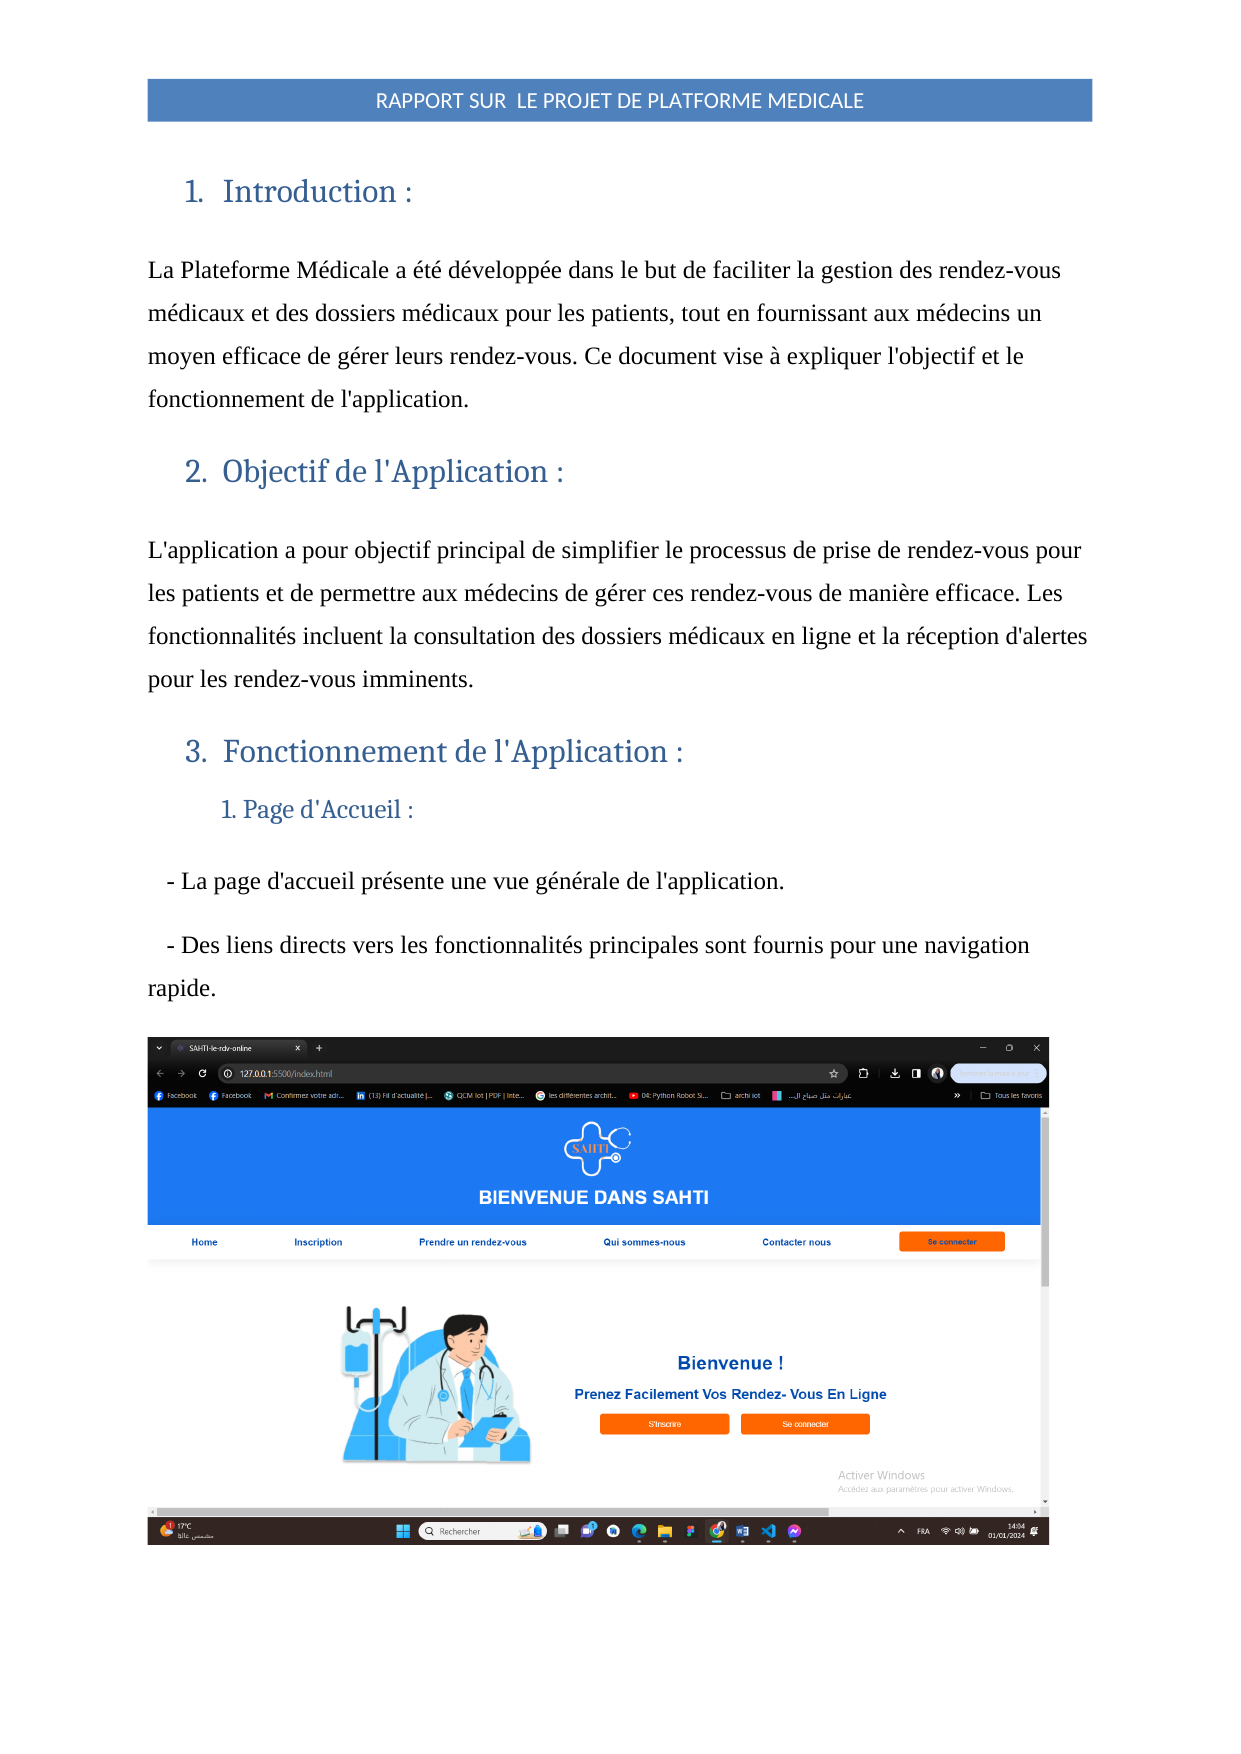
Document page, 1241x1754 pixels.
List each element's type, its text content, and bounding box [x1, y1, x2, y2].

subtitle Fonctionnement de l'Application : [185, 733, 1093, 771]
subtitle Objectif de l'Application : [185, 453, 1093, 491]
text La Plateforme Médicale a été développée dans le but de faciliter la gestion des rendez-vous médicaux et des dossiers médicaux pour les patients, tout en fournissant aux médecins un moyen efficace de gérer leurs rendez-vous. Ce document vise à expliquer l'objectif et le fonctionnement de l'application. [148, 255, 1093, 413]
subtitle 1. Page d'Accueil : [221, 794, 1093, 825]
text - Des liens directs vers les fonctionnalités principales sont fournis pour une navigation rapide. [148, 930, 1093, 1002]
picture [147, 1037, 1050, 1545]
text L'application a pour objectif principal de simplifier le processus de prise de rendez-vous pour les patients et de permettre aux médecins de gérer ces rendez-vous de manière efficace. Les fonctionnalités incluent la consultation des dossiers médicaux en ligne et la réception d'alertes pour les rendez-vous imminents. [148, 535, 1093, 693]
subtitle Introduction : [185, 173, 1093, 211]
text - La page d'accueil présente une vue générale de l'application. [148, 866, 1093, 895]
